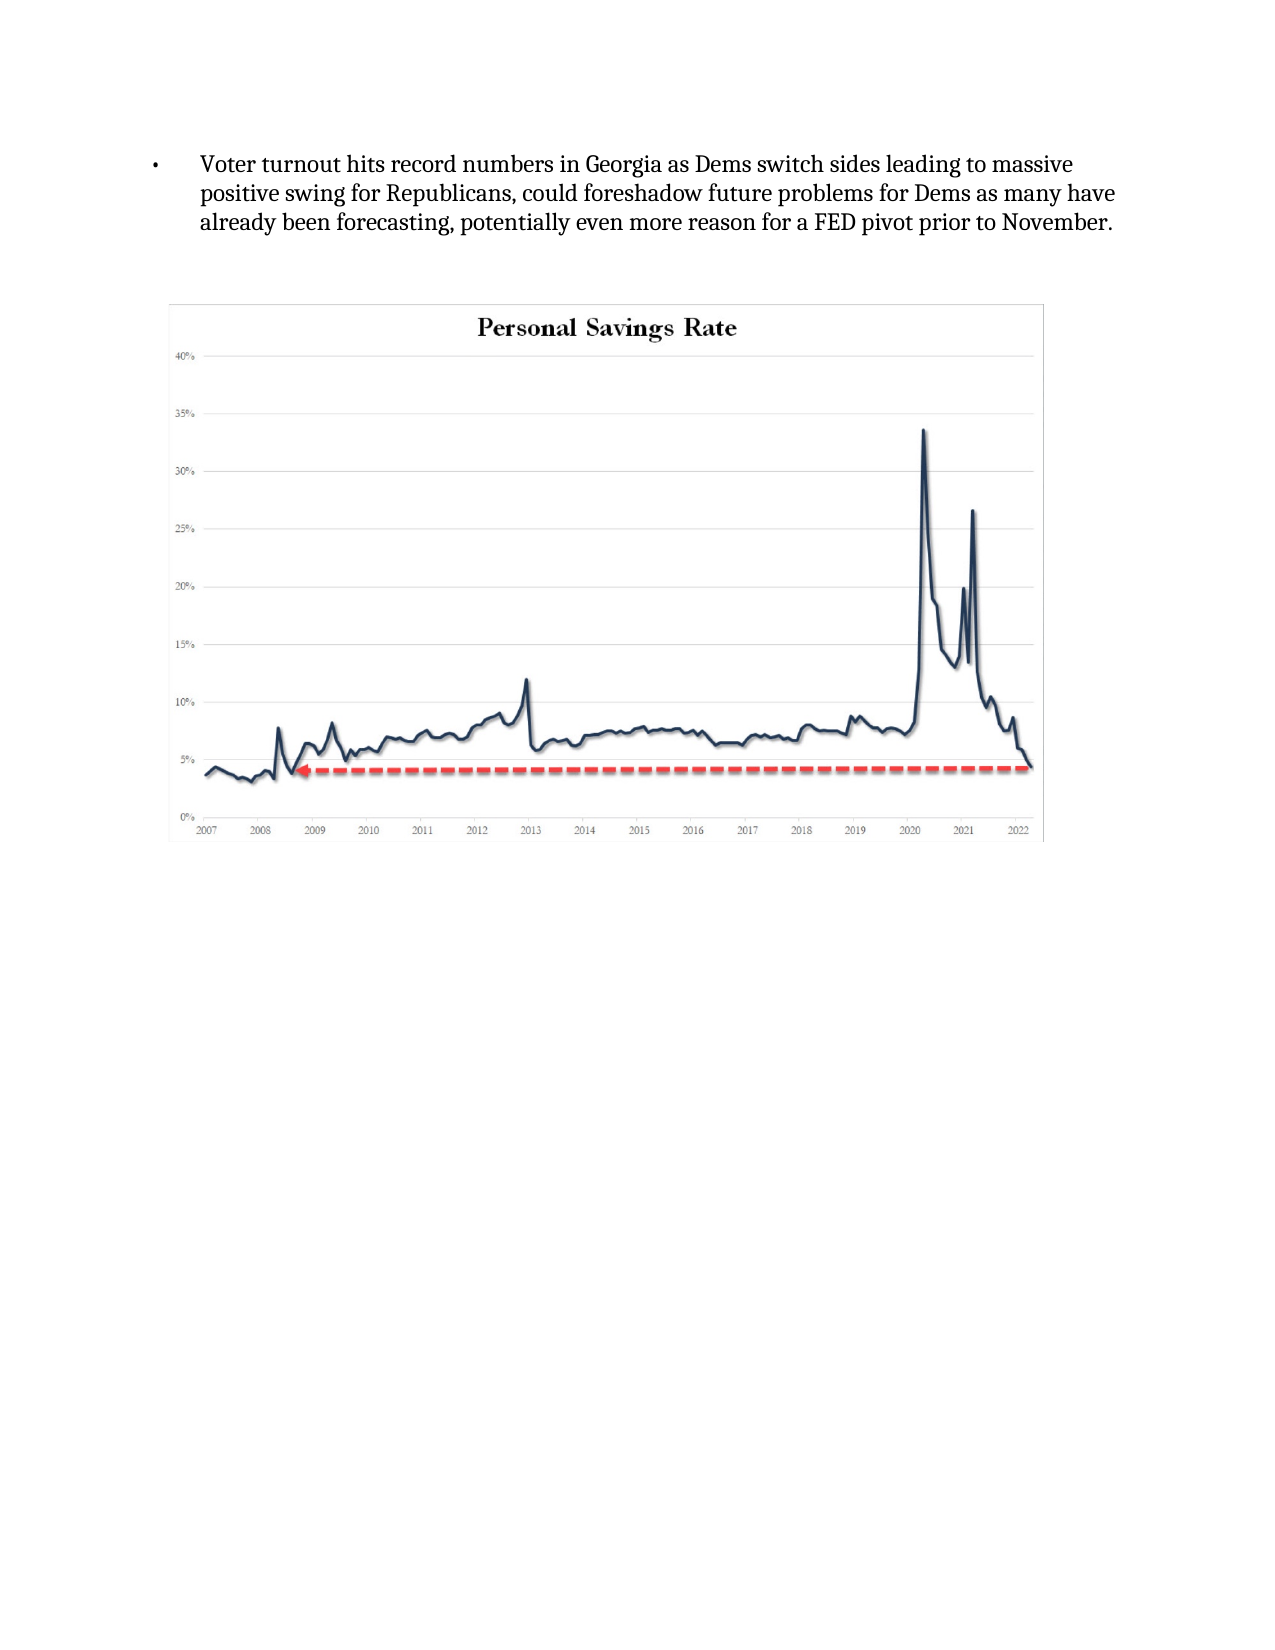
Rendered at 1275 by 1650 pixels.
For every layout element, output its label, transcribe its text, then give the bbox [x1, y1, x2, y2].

list Voter turnout hits record numbers in Georgia as Dems switch sides leading to massive positive swing for Republicans, could foreshadow future problems for Dems as many have already been forecasting, potentially even more reason for a FED pivot prior to November. [150, 150, 1125, 236]
picture [168, 304, 1044, 842]
